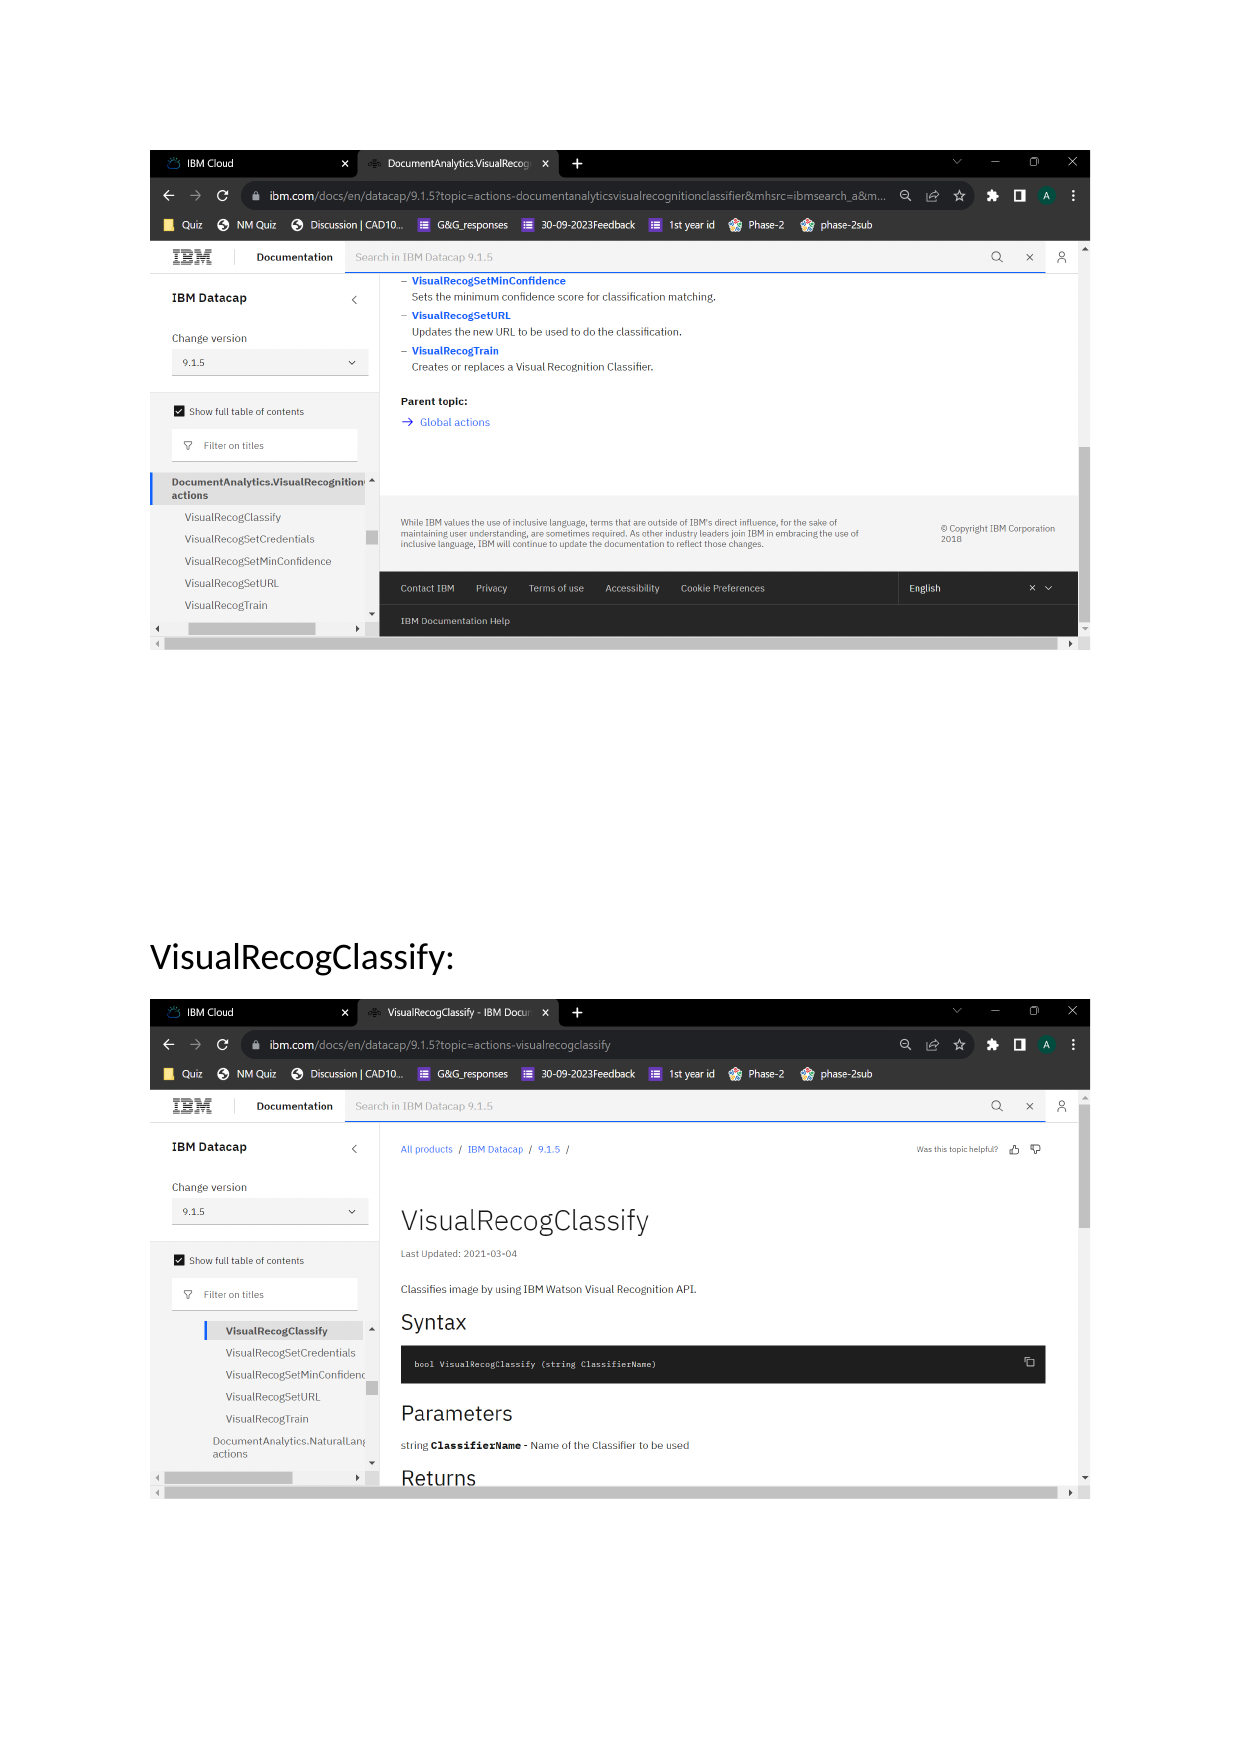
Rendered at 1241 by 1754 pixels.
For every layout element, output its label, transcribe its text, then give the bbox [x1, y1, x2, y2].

text VisualRecogClassify: [150, 933, 1090, 979]
picture [150, 999, 1091, 1499]
picture [150, 150, 1091, 650]
